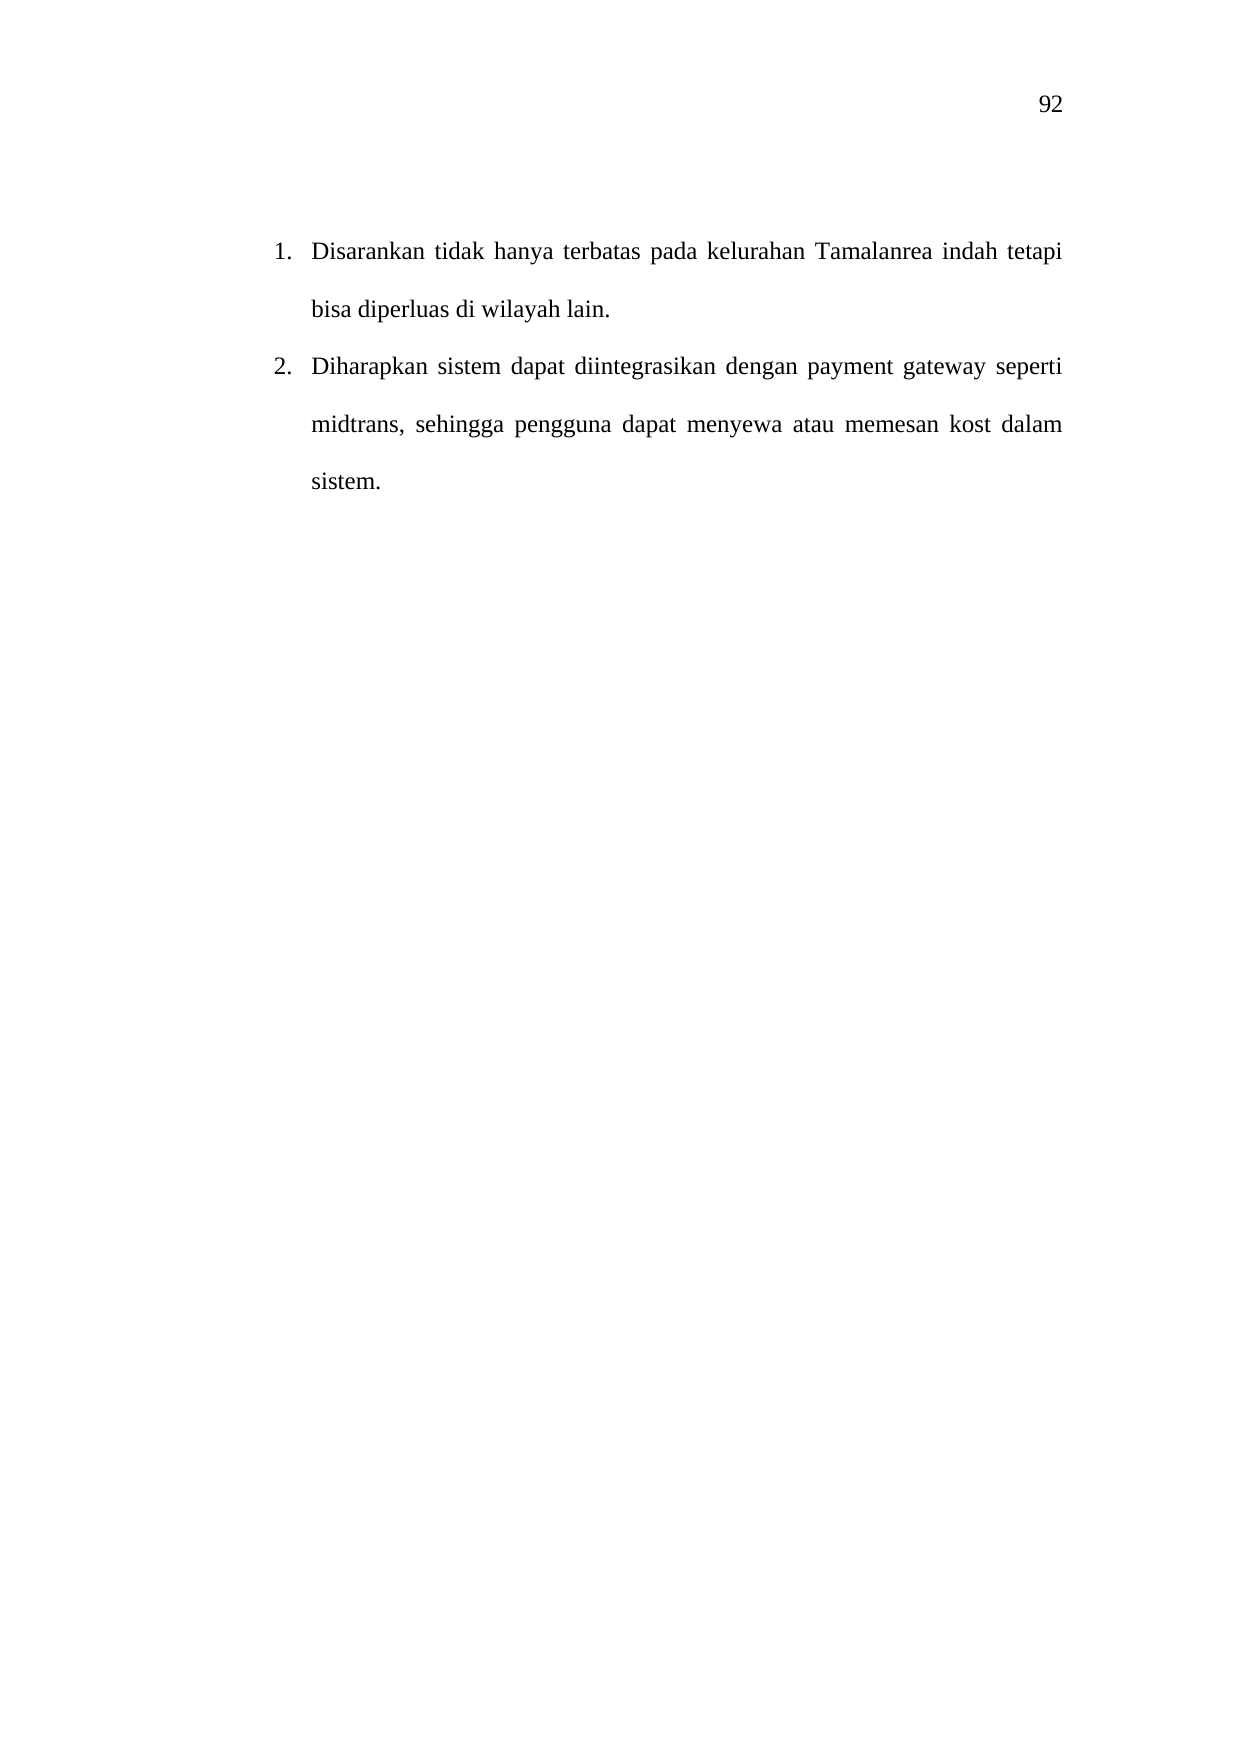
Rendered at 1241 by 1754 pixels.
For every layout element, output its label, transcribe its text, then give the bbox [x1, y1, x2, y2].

list Disarankan tidak hanya terbatas pada kelurahan Tamalanrea indah tetapi bisa diperluas di wilayah lain. [274, 236, 1063, 322]
list Diharapkan sistem dapat diintegrasikan dengan payment gateway seperti midtrans, sehingga pengguna dapat menyewa atau memesan kost dalam sistem. [274, 351, 1063, 495]
